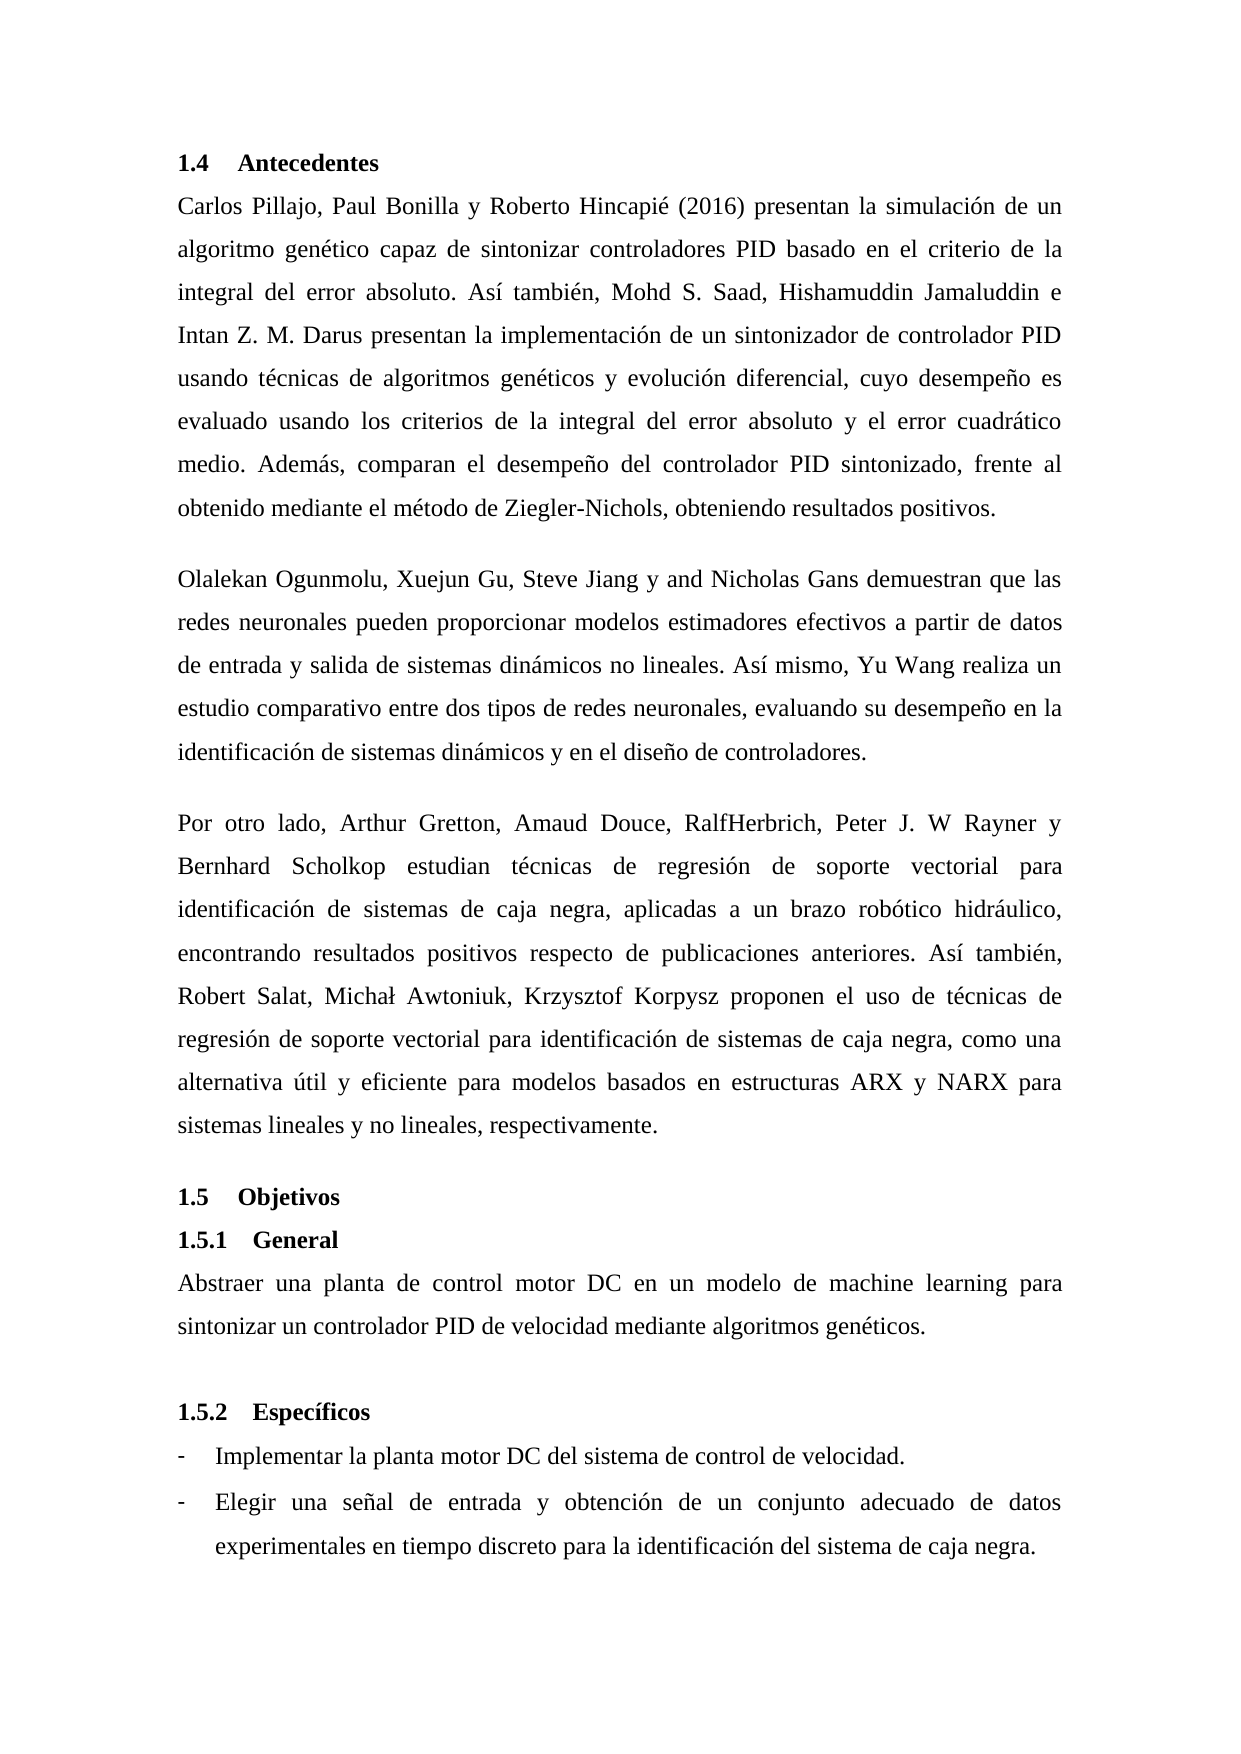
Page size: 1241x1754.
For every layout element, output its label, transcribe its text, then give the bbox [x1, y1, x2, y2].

subtitle General [177, 1225, 1063, 1253]
list Elegir una señal de entrada y obtención de un conjunto adecuado de datos experimentales en tiempo discreto para la identificación del sistema de caja negra. [177, 1486, 1063, 1560]
subtitle Por otro lado, Arthur Gretton, Amaud Douce, RalfHerbrich, Peter J. W Rayner y Bernhard Scholkop estudian técnicas de regresión de soporte vectorial para identificación de sistemas de caja negra, aplicadas a un brazo robótico hidráulico, encontrando resultados positivos respecto de publicaciones anteriores. Así también, Robert Salat, Michał Awtoniuk, Krzysztof Korpysz proponen el uso de técnicas de regresión de soporte vectorial para identificación de sistemas de caja negra, como una alternativa útil y eficiente para modelos basados en estructuras ARX y NARX para sistemas lineales y no lineales, respectivamente. [177, 808, 1063, 1139]
subtitle Antecedentes [177, 148, 1063, 176]
subtitle Carlos Pillajo, Paul Bonilla y Roberto Hincapié (2016) presentan la simulación de un algoritmo genético capaz de sintonizar controladores PID basado en el criterio de la integral del error absoluto. Así también, Mohd S. Saad, Hishamuddin Jamaluddin e Intan Z. M. Darus presentan la implementación de un sintonizador de controlador PID usando técnicas de algoritmos genéticos y evolución diferencial, cuyo desempeño es evaluado usando los criterios de la integral del error absoluto y el error cuadrático medio. Además, comparan el desempeño del controlador PID sintonizado, frente al obtenido mediante el método de Ziegler-Nichols, obteniendo resultados positivos. [177, 191, 1063, 521]
subtitle Objetivos [177, 1182, 1063, 1210]
text Abstraer una planta de control motor DC en un modelo de machine learning para sintonizar un controlador PID de velocidad mediante algoritmos genéticos. [177, 1268, 1063, 1340]
list Implementar la planta motor DC del sistema de control de velocidad. [177, 1440, 1063, 1471]
subtitle Olalekan Ogunmolu, Xuejun Gu, Steve Jiang y and Nicholas Gans demuestran que las redes neuronales pueden proporcionar modelos estimadores efectivos a partir de datos de entrada y salida de sistemas dinámicos no lineales. Así mismo, Yu Wang realiza un estudio comparativo entre dos tipos de redes neuronales, evaluando su desempeño en la identificación de sistemas dinámicos y en el diseño de controladores. [177, 564, 1063, 765]
subtitle Específicos [177, 1397, 1063, 1426]
